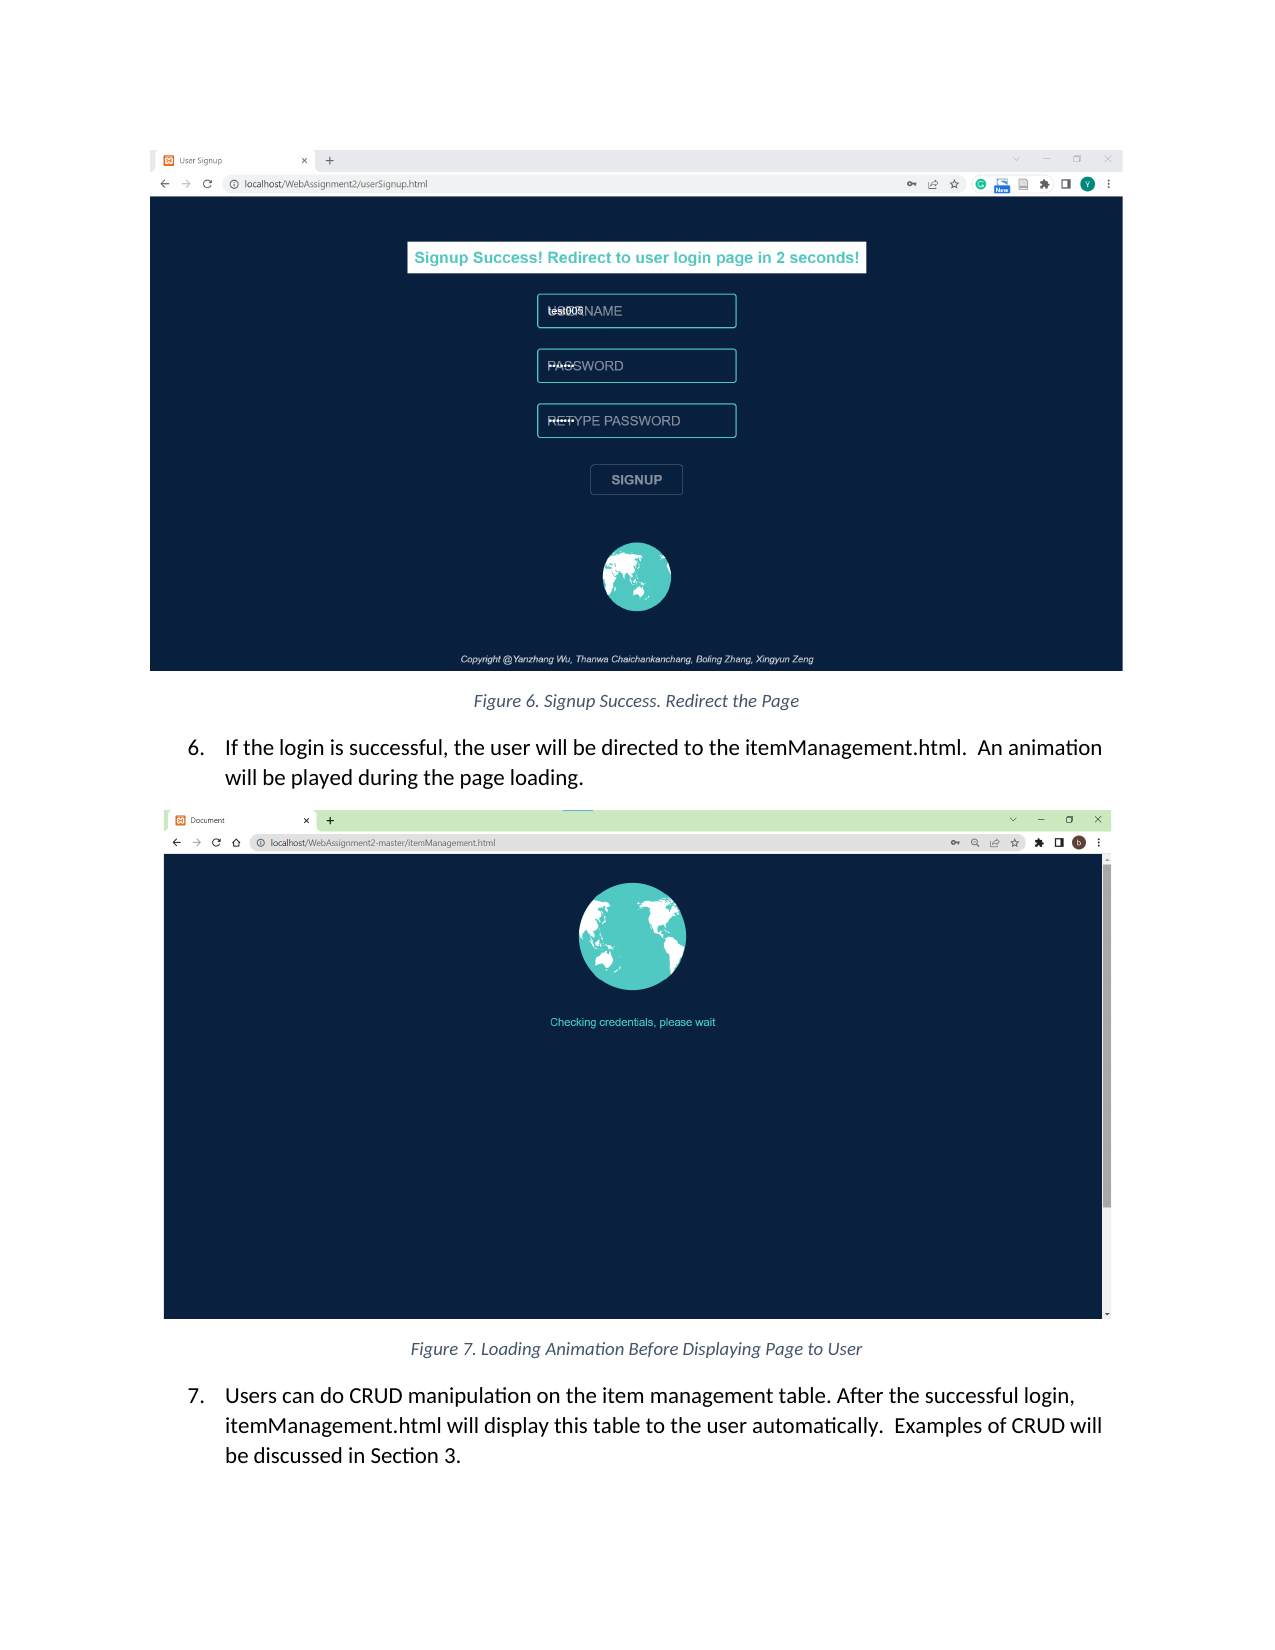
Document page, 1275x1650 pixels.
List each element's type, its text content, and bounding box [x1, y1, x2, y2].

text Figure 6. Signup Success. Redirect the Page [150, 689, 1125, 712]
list If the login is successful, the user will be directed to the itemManagement.html. An animation will be played during the page loading. [187, 733, 1125, 791]
picture [150, 150, 1123, 671]
text Figure 7. Loading Animation Before Displaying Page to User [150, 1337, 1125, 1360]
list Users can do CRUD manipulation on the item management table. After the successful login, itemManagement.html will display this table to the user automatically. Examples of CRUD will be discussed in Section 3. [187, 1381, 1125, 1469]
picture [163, 810, 1112, 1319]
